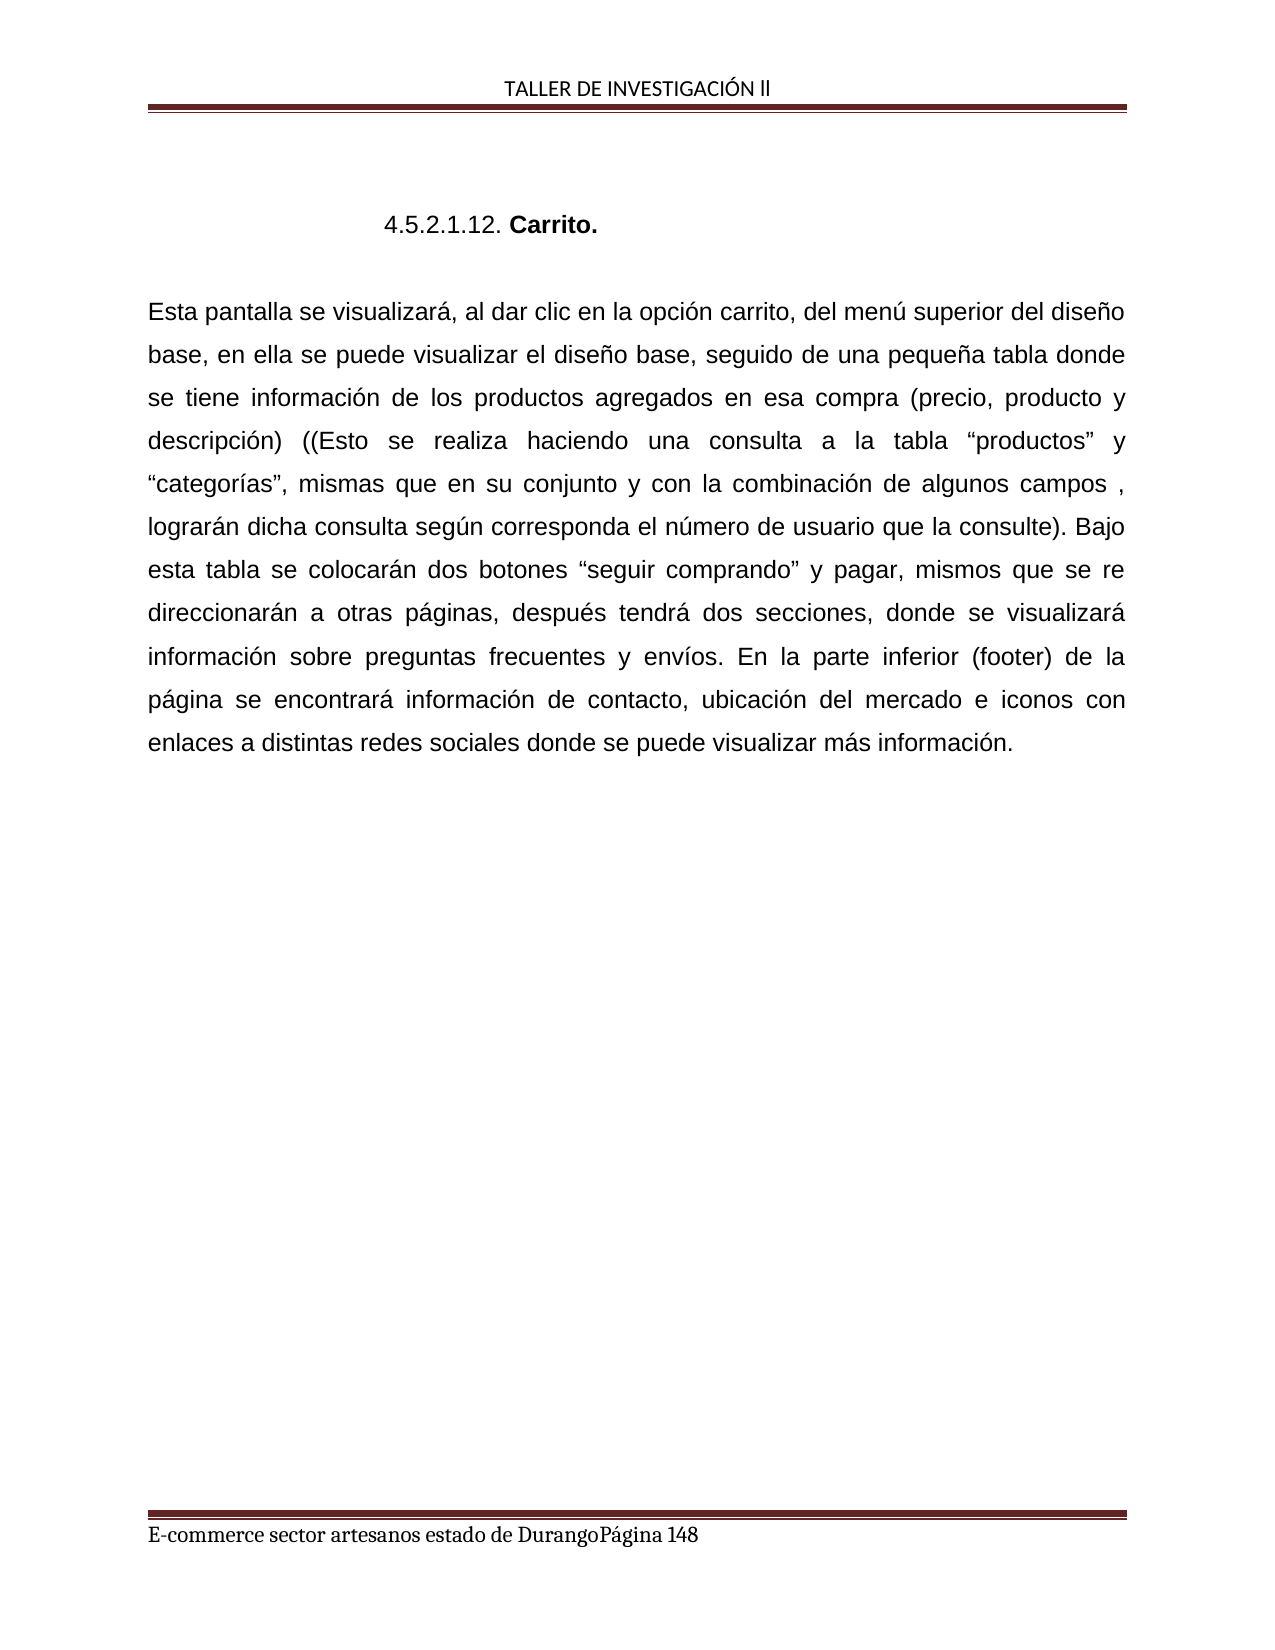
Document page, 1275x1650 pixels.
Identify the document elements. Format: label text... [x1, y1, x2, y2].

text Esta pantalla se visualizará, al dar clic en la opción carrito, del menú superior del diseño base, en ella se puede visualizar el diseño base, seguido de una pequeña tabla donde se tiene información de los productos agregados en esa compra (precio, producto y descripción) ((Esto se realiza haciendo una consulta a la tabla “productos” y “categorías”, mismas que en su conjunto y con la combinación de algunos campos , lograrán dicha consulta según corresponda el número de usuario que la consulte). Bajo esta tabla se colocarán dos botones “seguir comprando” y pagar, mismos que se re direccionarán a otras páginas, después tendrá dos secciones, donde se visualizará información sobre preguntas frecuentes y envíos. En la parte inferior (footer) de la página se encontrará información de contacto, ubicación del mercado e iconos con enlaces a distintas redes sociales donde se puede visualizar más información. [148, 297, 1127, 757]
subtitle 4.5.2.1.12. Carrito. [384, 211, 1127, 239]
